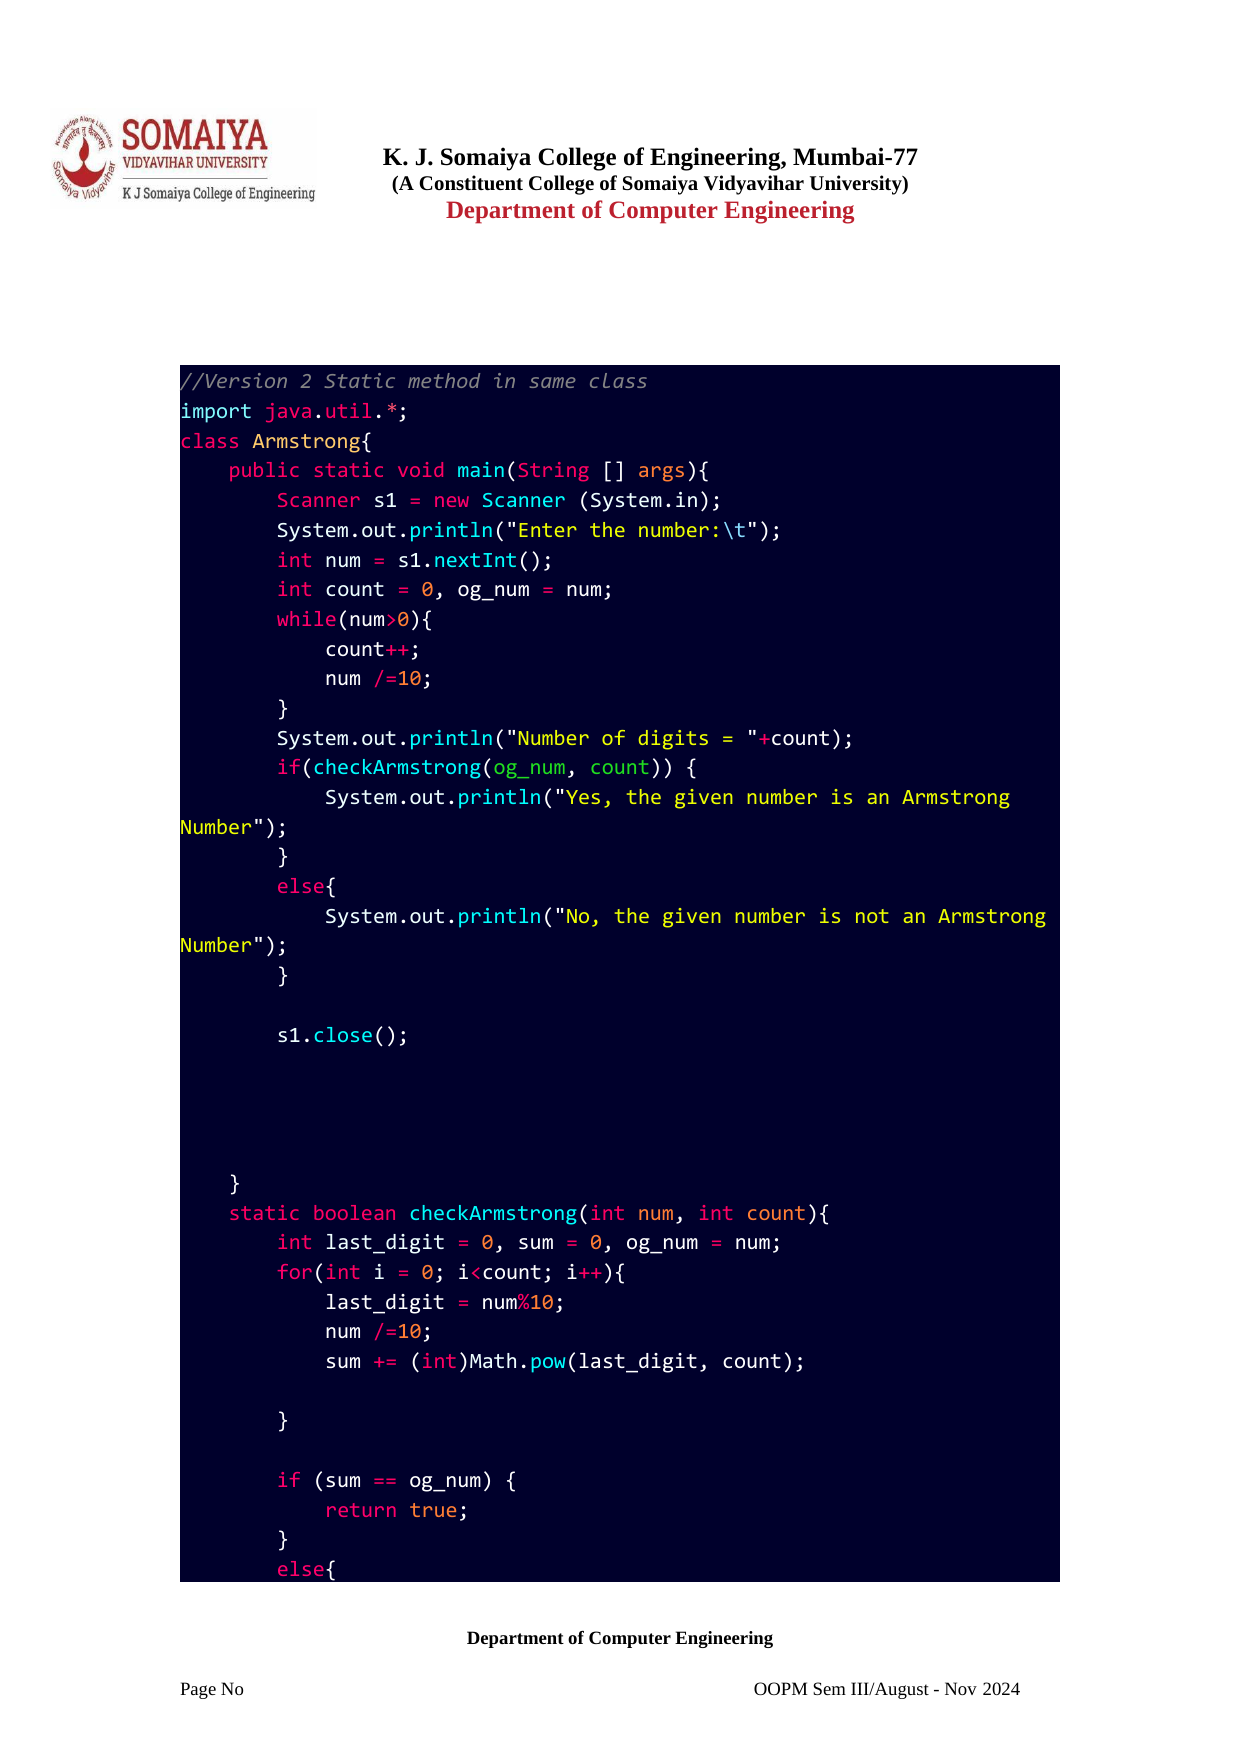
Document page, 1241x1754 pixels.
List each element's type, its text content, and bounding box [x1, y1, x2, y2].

text import java.util.*; [180, 394, 1060, 424]
text else{ [180, 869, 1060, 899]
text for(int i = 0; i<count; i++){ [180, 1255, 1060, 1285]
text } [180, 958, 1060, 988]
text } [180, 691, 1060, 721]
text //Version 2 Static method in same class [180, 365, 1060, 394]
text Scanner s1 = new Scanner (System.in); [180, 483, 1060, 513]
text } [180, 1166, 1060, 1196]
text if (sum == og_num) { [180, 1463, 1060, 1493]
text System.out.println("Yes, the given number is an Armstrong Number"); [180, 780, 1060, 840]
text } [180, 1404, 1060, 1433]
text return true; [180, 1493, 1060, 1523]
text count++; [180, 632, 1060, 662]
text System.out.println("Enter the number:\t"); [180, 513, 1060, 543]
text last_digit = num%10; [180, 1285, 1060, 1315]
text System.out.println("No, the given number is not an Armstrong Number"); [180, 899, 1060, 958]
text s1.close(); [180, 1018, 1060, 1048]
text sum += (int)Math.pow(last_digit, count); [180, 1344, 1060, 1374]
text int count = 0, og_num = num; [180, 573, 1060, 602]
text System.out.println("Number of digits = "+count); [180, 721, 1060, 751]
text if(checkArmstrong(og_num, count)) { [180, 751, 1060, 780]
text while(num>0){ [180, 602, 1060, 632]
text public static void main(String [] args){ [180, 454, 1060, 483]
text } [180, 840, 1060, 869]
text int num = s1.nextInt(); [180, 543, 1060, 573]
text num /=10; [180, 662, 1060, 691]
picture [49, 108, 317, 209]
text static boolean checkArmstrong(int num, int count){ [180, 1196, 1060, 1226]
text int last_digit = 0, sum = 0, og_num = num; [180, 1226, 1060, 1255]
text } [180, 1523, 1060, 1552]
text else{ [180, 1552, 1060, 1582]
text num /=10; [180, 1315, 1060, 1344]
text class Armstrong{ [180, 424, 1060, 454]
